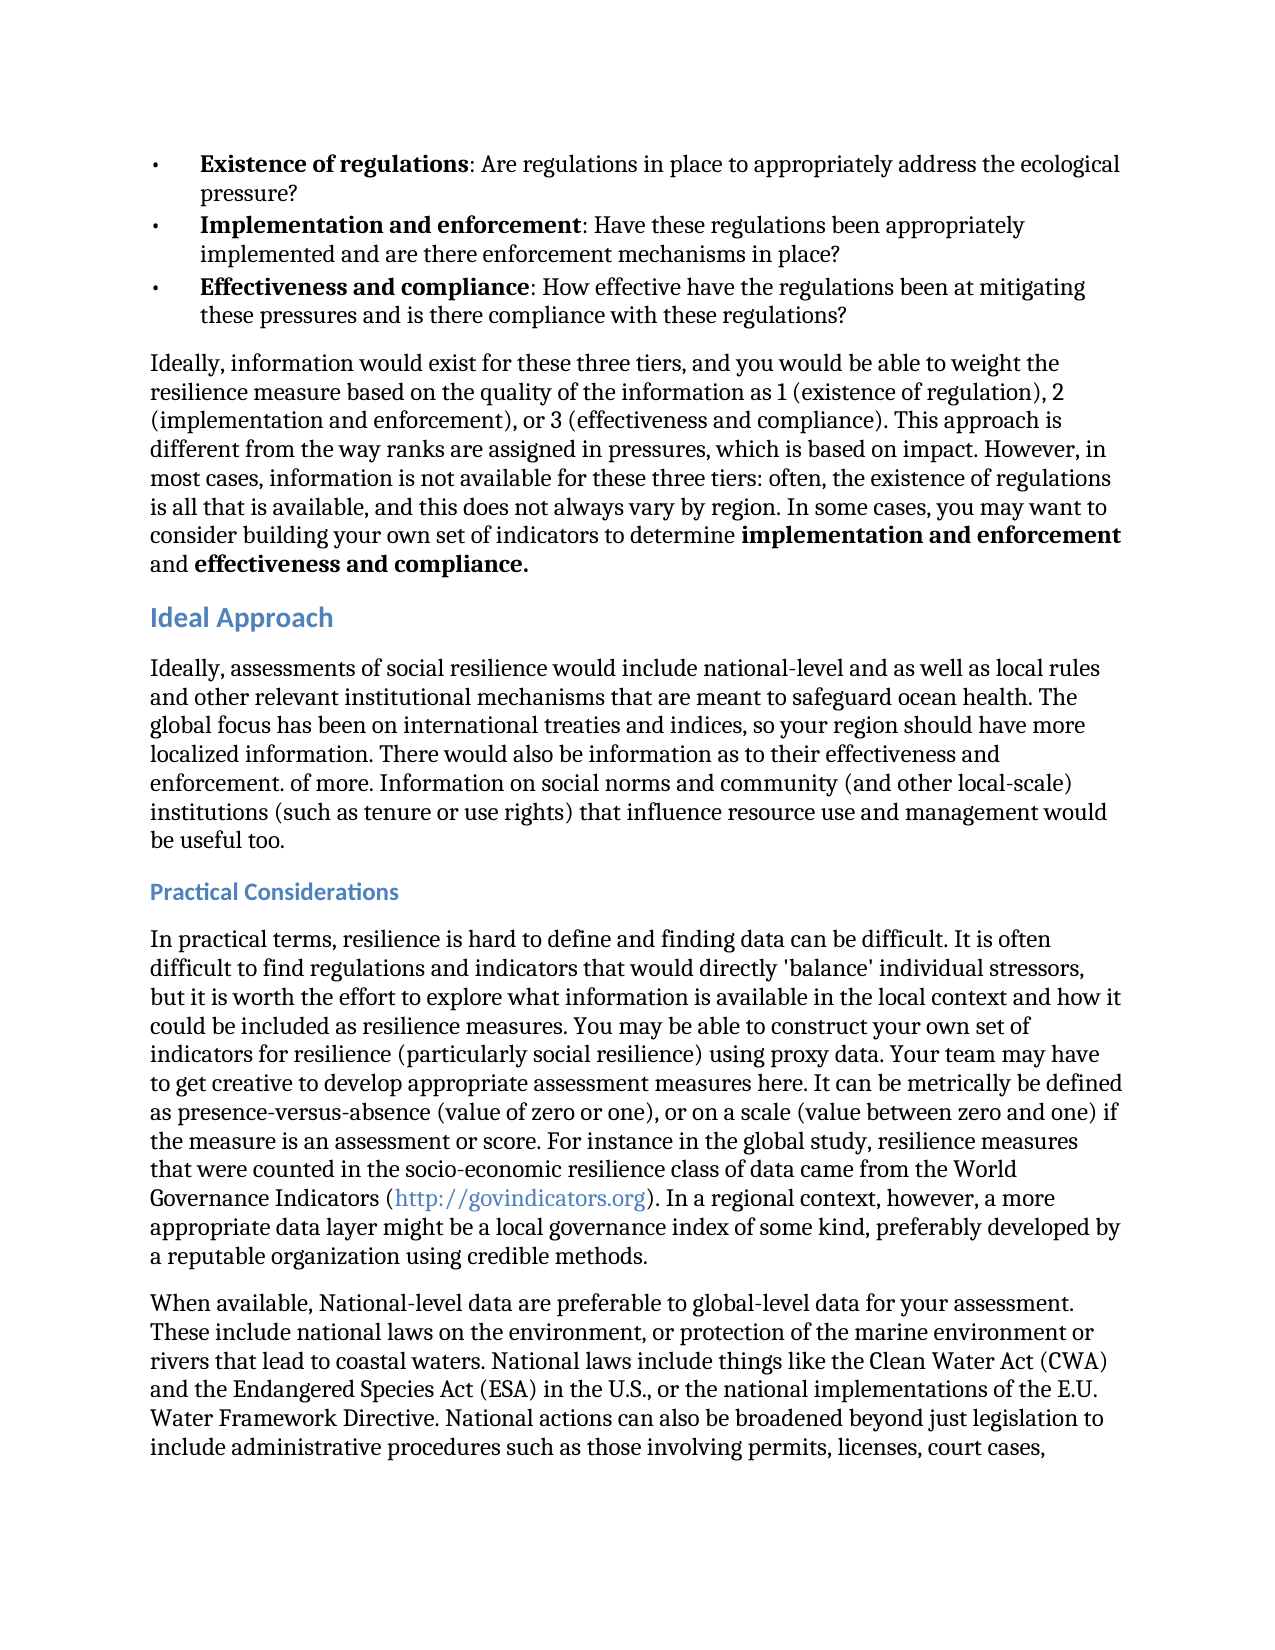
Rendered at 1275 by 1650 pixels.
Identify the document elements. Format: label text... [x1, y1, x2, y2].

text Ideally, information would exist for these three tiers, and you would be able to weight the resilience measure based on the quality of the information as 1 (existence of regulation), 2 (implementation and enforcement), or 3 (effectiveness and compliance). This approach is different from the way ranks are assigned in pressures, which is based on impact. However, in most cases, information is not available for these three tiers: often, the existence of regulations is all that is available, and this does not always vary by region. In some cases, you may want to consider building your own set of indicators to determine implementation and enforcement and effectiveness and compliance. [150, 349, 1125, 579]
list Existence of regulations: Are regulations in place to appropriately address the ecological pressure? [150, 150, 1125, 207]
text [150, 1289, 1125, 1462]
text In practical terms, resilience is hard to define and finding data can be difficult. It is often difficult to find regulations and indicators that would directly 'balance' individual stressors, but it is worth the effort to explore what information is available in the local context and how it could be included as resilience measures. You may be able to construct your own set of indicators for resilience (particularly social resilience) using proxy data. Your team may have to get creative to develop appropriate assessment measures here. It can be metrically be defined as presence-versus-absence (value of zero or one), or on a scale (value between zero and one) if the measure is an assessment or score. For instance in the global study, resilience measures that were counted in the socio-economic resilience class of data came from the World Governance Indicators (http://govindicators.org). In a regional context, however, a more appropriate data layer might be a local governance index of some kind, preferably developed by a reputable organization using credible methods. [150, 925, 1125, 1270]
list Effectiveness and compliance: How effective have the regulations been at mitigating these pressures and is there compliance with these regulations? [150, 272, 1125, 330]
subtitle Practical Considerations [150, 876, 1125, 907]
subtitle Ideal Approach [150, 599, 1125, 635]
list Implementation and enforcement: Have these regulations been appropriately implemented and are there enforcement mechanisms in place? [150, 211, 1125, 269]
text Ideally, assessments of social resilience would include national-level and as well as local rules and other relevant institutional mechanisms that are meant to safeguard ocean health. The global focus has been on international treaties and indices, so your region should have more localized information. There would also be information as to their effectiveness and enforcement. of more. Information on social norms and community (and other local-scale) institutions (such as tenure or use rights) that influence resource use and management would be useful too. [150, 654, 1125, 855]
